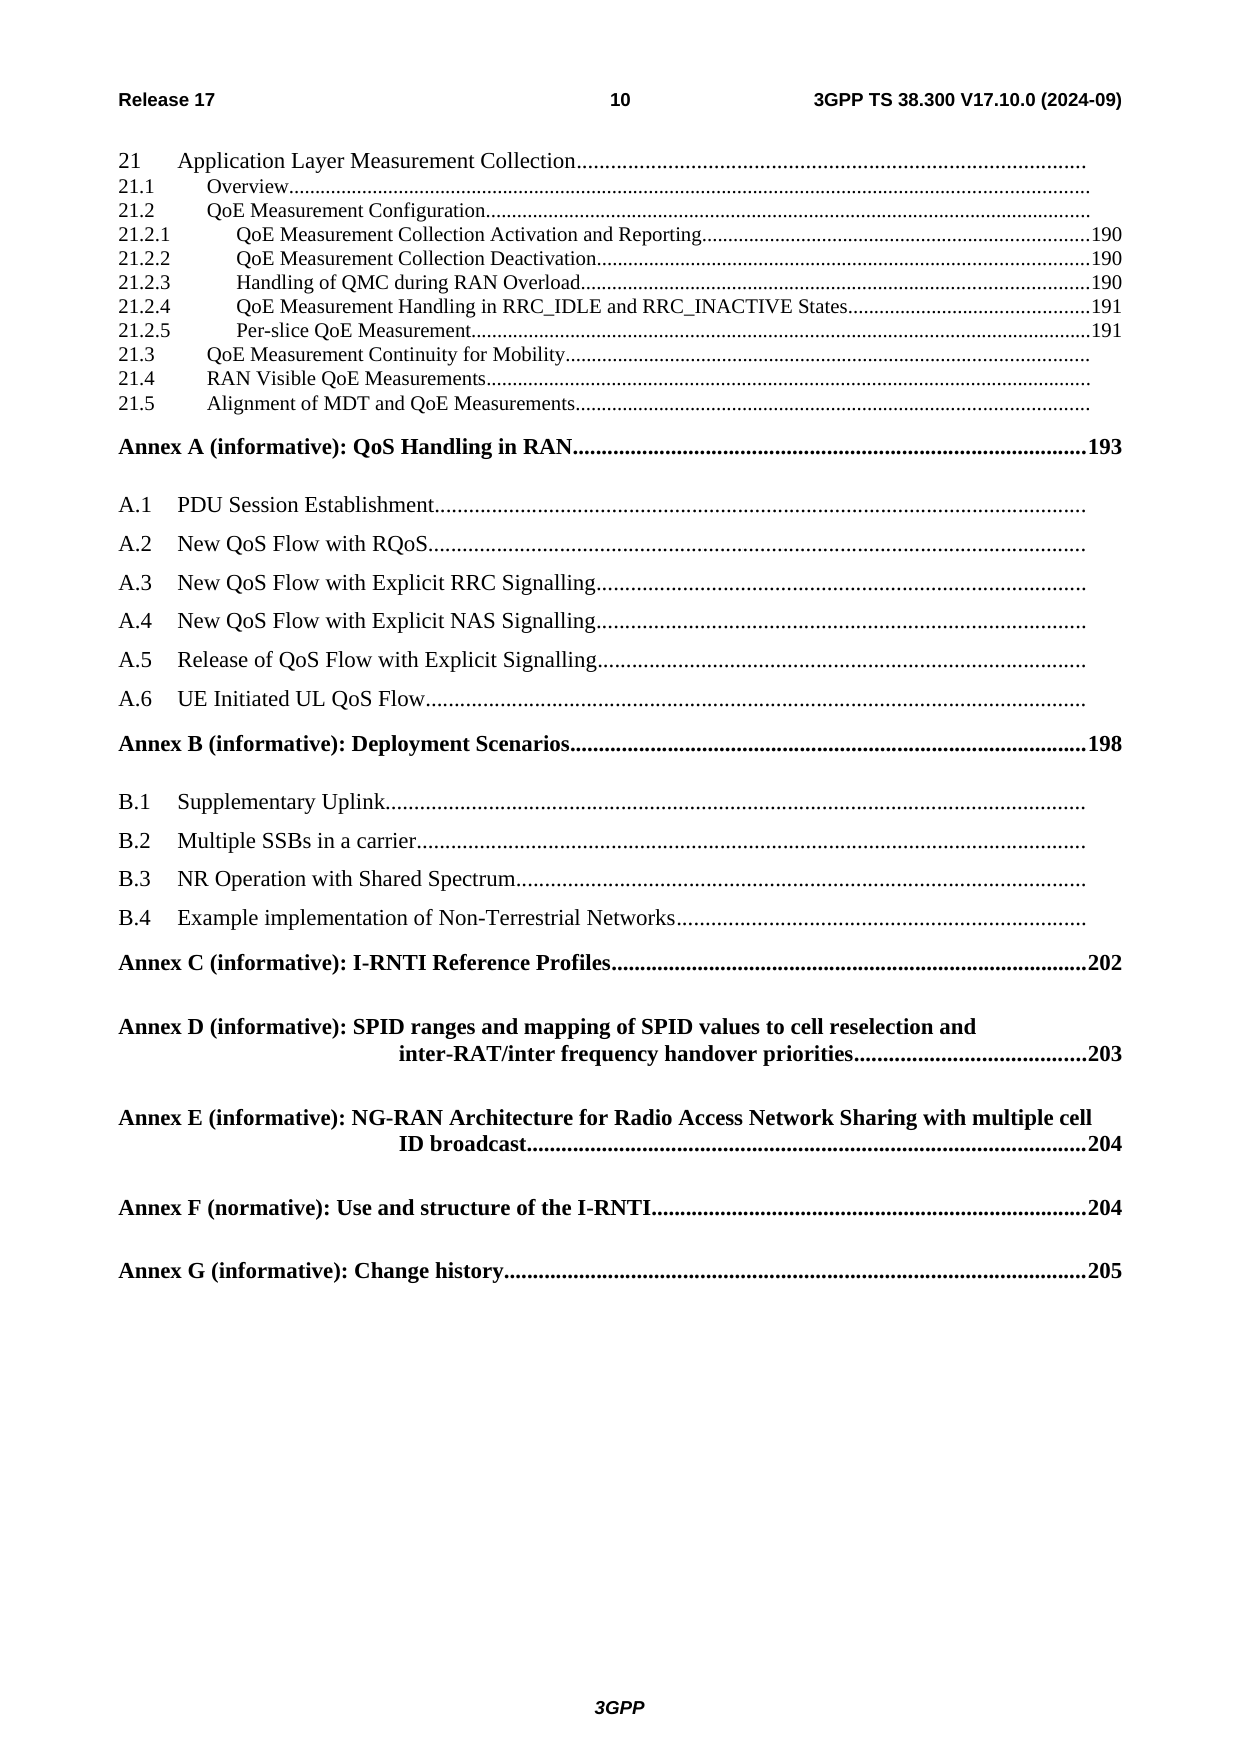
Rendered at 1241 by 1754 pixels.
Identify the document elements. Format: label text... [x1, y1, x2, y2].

text 21.3 QoE Measurement Continuity for Mobility 191 [118, 342, 1078, 366]
text 21.2.4 QoE Measurement Handling in RRC_IDLE and RRC_INACTIVE States 191 [118, 294, 1122, 318]
text 21 Application Layer Measurement Collection 189 [118, 147, 1078, 174]
text 21.2.3 Handling of QMC during RAN Overload 190 [118, 270, 1122, 294]
text Annex C (informative): I-RNTI Reference Profiles 202 [118, 949, 1122, 976]
text Annex B (informative): Deployment Scenarios 198 [118, 730, 1122, 757]
text A.6 UE Initiated UL QoS Flow 196 [118, 685, 1078, 711]
text 21.2.2 QoE Measurement Collection Deactivation 190 [118, 246, 1122, 270]
text 21.4 RAN Visible QoE Measurements 191 [118, 366, 1078, 390]
text Annex F (normative): Use and structure of the I-RNTI 204 [118, 1194, 1122, 1220]
text B.4 Example implementation of Non-Terrestrial Networks 199 [118, 904, 1078, 931]
text B.3 NR Operation with Shared Spectrum 199 [118, 866, 1078, 892]
text Annex E (informative): NG-RAN Architecture for Radio Access Network Sharing with multiple cell ID broadcast 204 [118, 1103, 1122, 1156]
text 21.5 Alignment of MDT and QoE Measurements 192 [118, 390, 1078, 414]
text 21.2.1 QoE Measurement Collection Activation and Reporting 190 [118, 222, 1122, 246]
text A.1 PDU Session Establishment 193 [118, 491, 1078, 517]
text B.1 Supplementary Uplink 198 [118, 788, 1078, 814]
text A.5 Release of QoS Flow with Explicit Signalling 196 [118, 646, 1078, 673]
text A.4 New QoS Flow with Explicit NAS Signalling 195 [118, 607, 1078, 634]
text Annex D (informative): SPID ranges and mapping of SPID values to cell reselection and inter-RAT/inter frequency handover priorities 203 [118, 1013, 1122, 1066]
text A.2 New QoS Flow with RQoS 193 [118, 530, 1078, 556]
text A.3 New QoS Flow with Explicit RRC Signalling 194 [118, 568, 1078, 595]
text Annex G (informative): Change history 205 [118, 1258, 1122, 1284]
text 21.2 QoE Measurement Configuration 190 [118, 198, 1078, 222]
text 21.1 Overview 189 [118, 174, 1078, 198]
text Annex A (informative): QoS Handling in RAN 193 [118, 433, 1122, 459]
text 21.2.5 Per-slice QoE Measurement 191 [118, 318, 1122, 342]
text B.2 Multiple SSBs in a carrier 198 [118, 827, 1078, 853]
